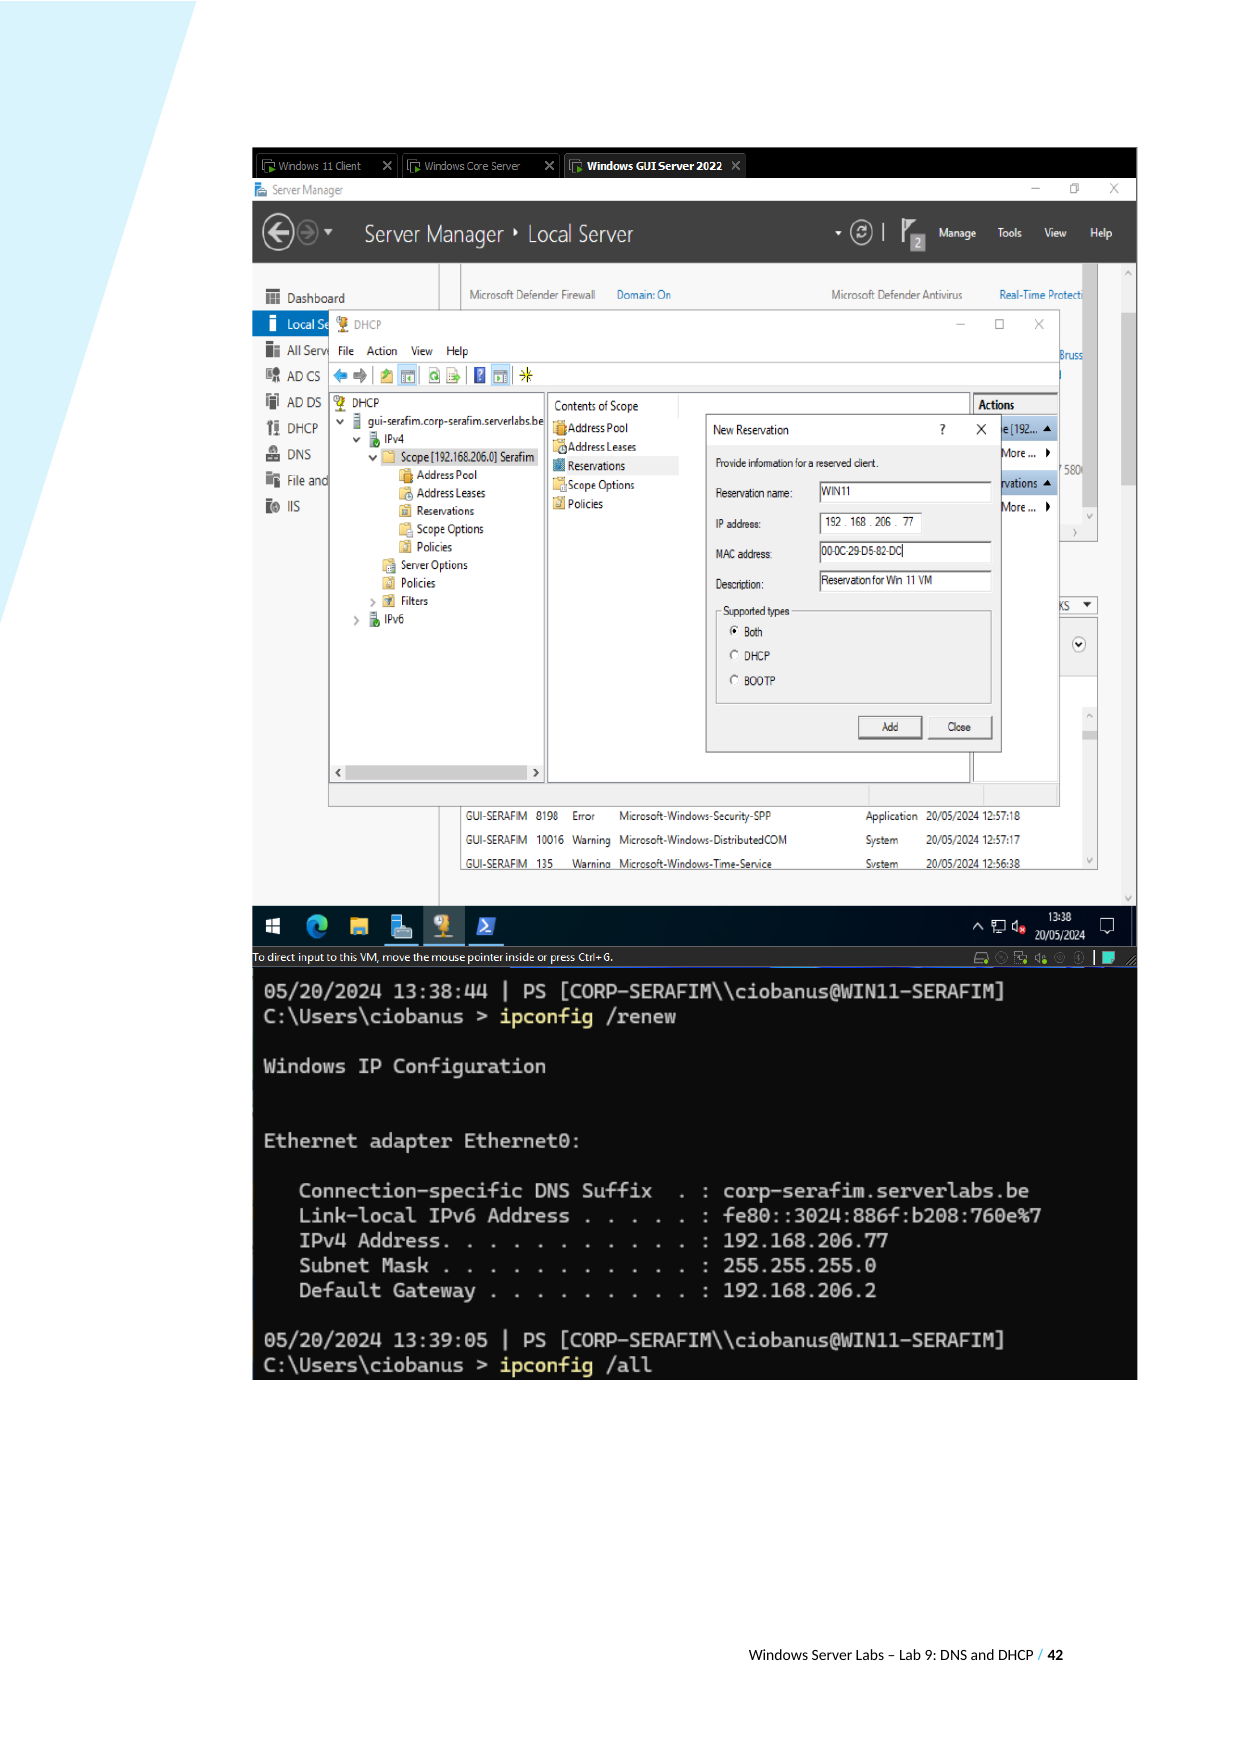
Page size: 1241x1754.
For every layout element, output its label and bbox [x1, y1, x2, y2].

picture [0, 1, 1179, 1380]
